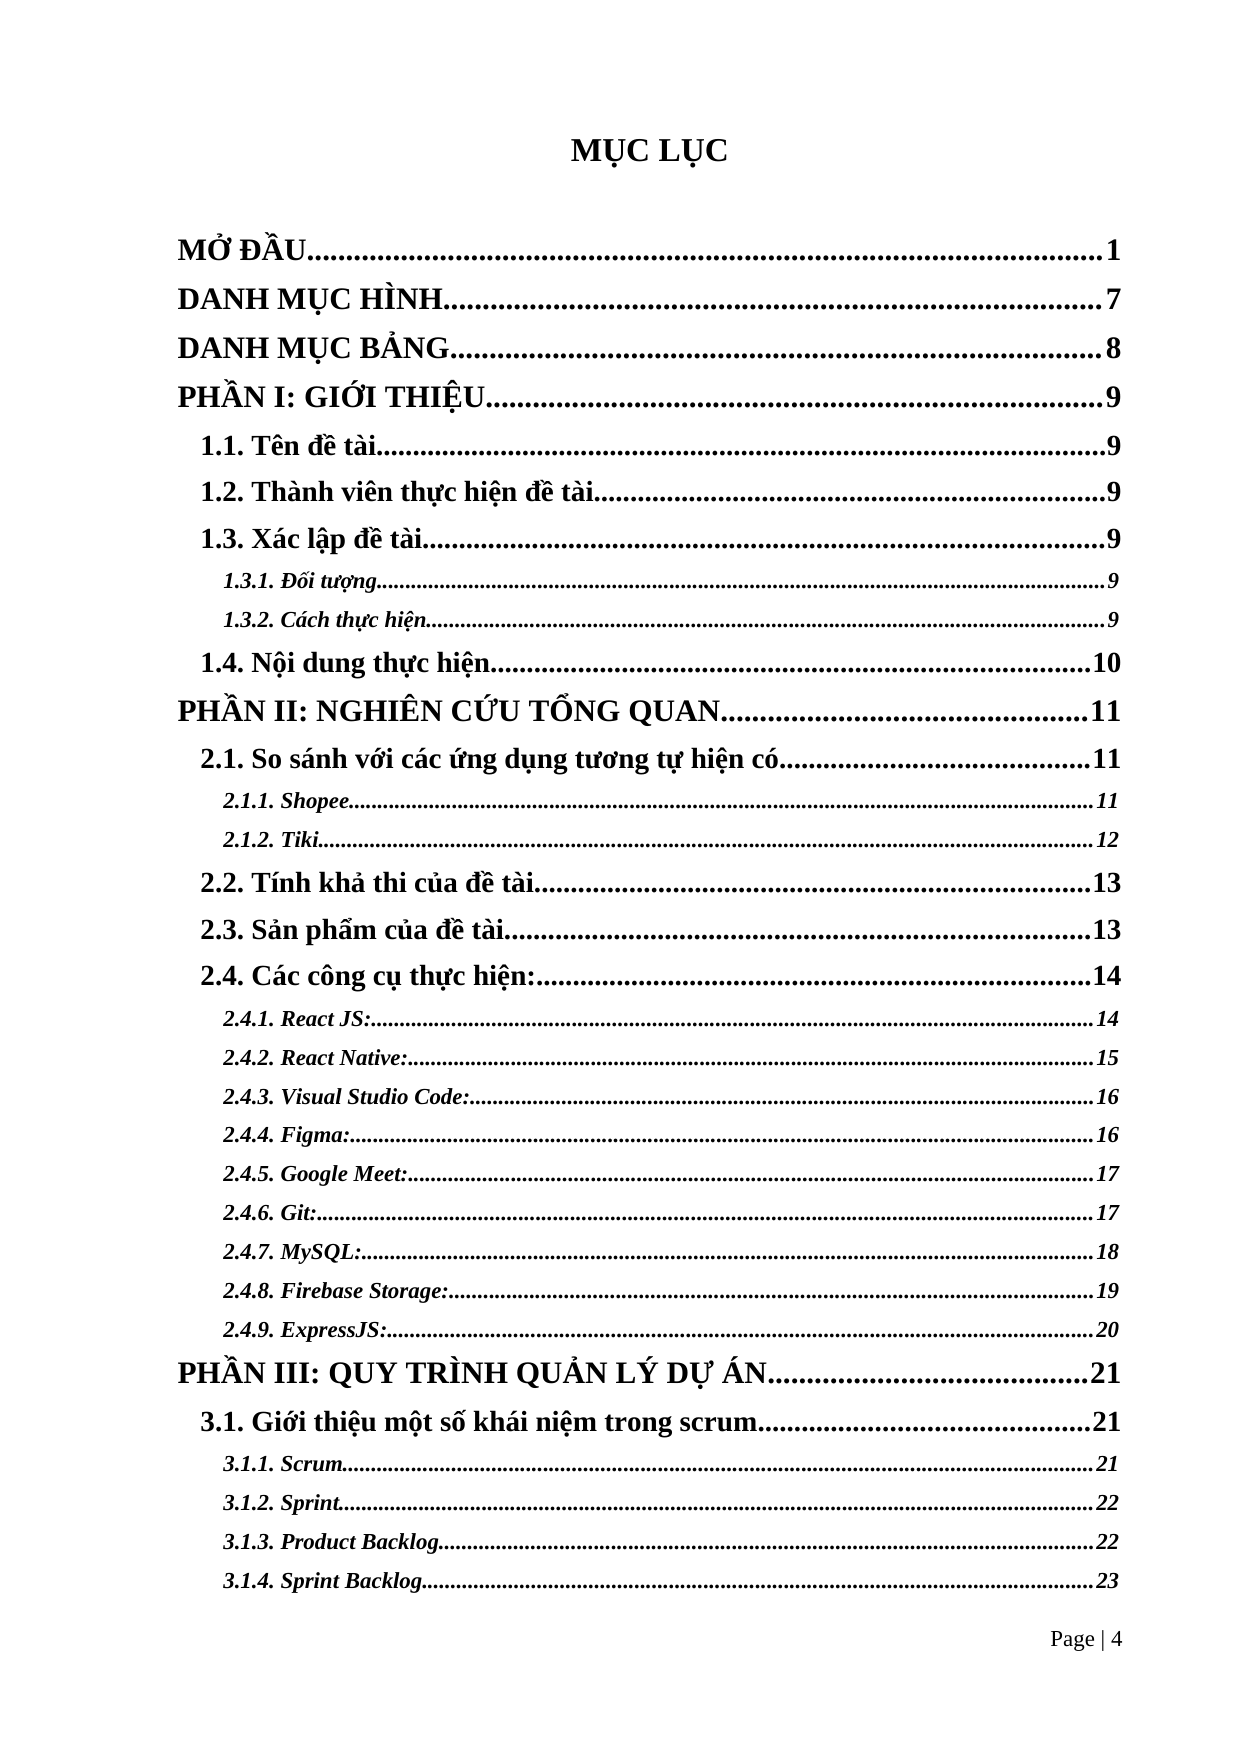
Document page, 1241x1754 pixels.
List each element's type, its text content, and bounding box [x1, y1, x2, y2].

text MỤC LỤC [177, 131, 1122, 169]
